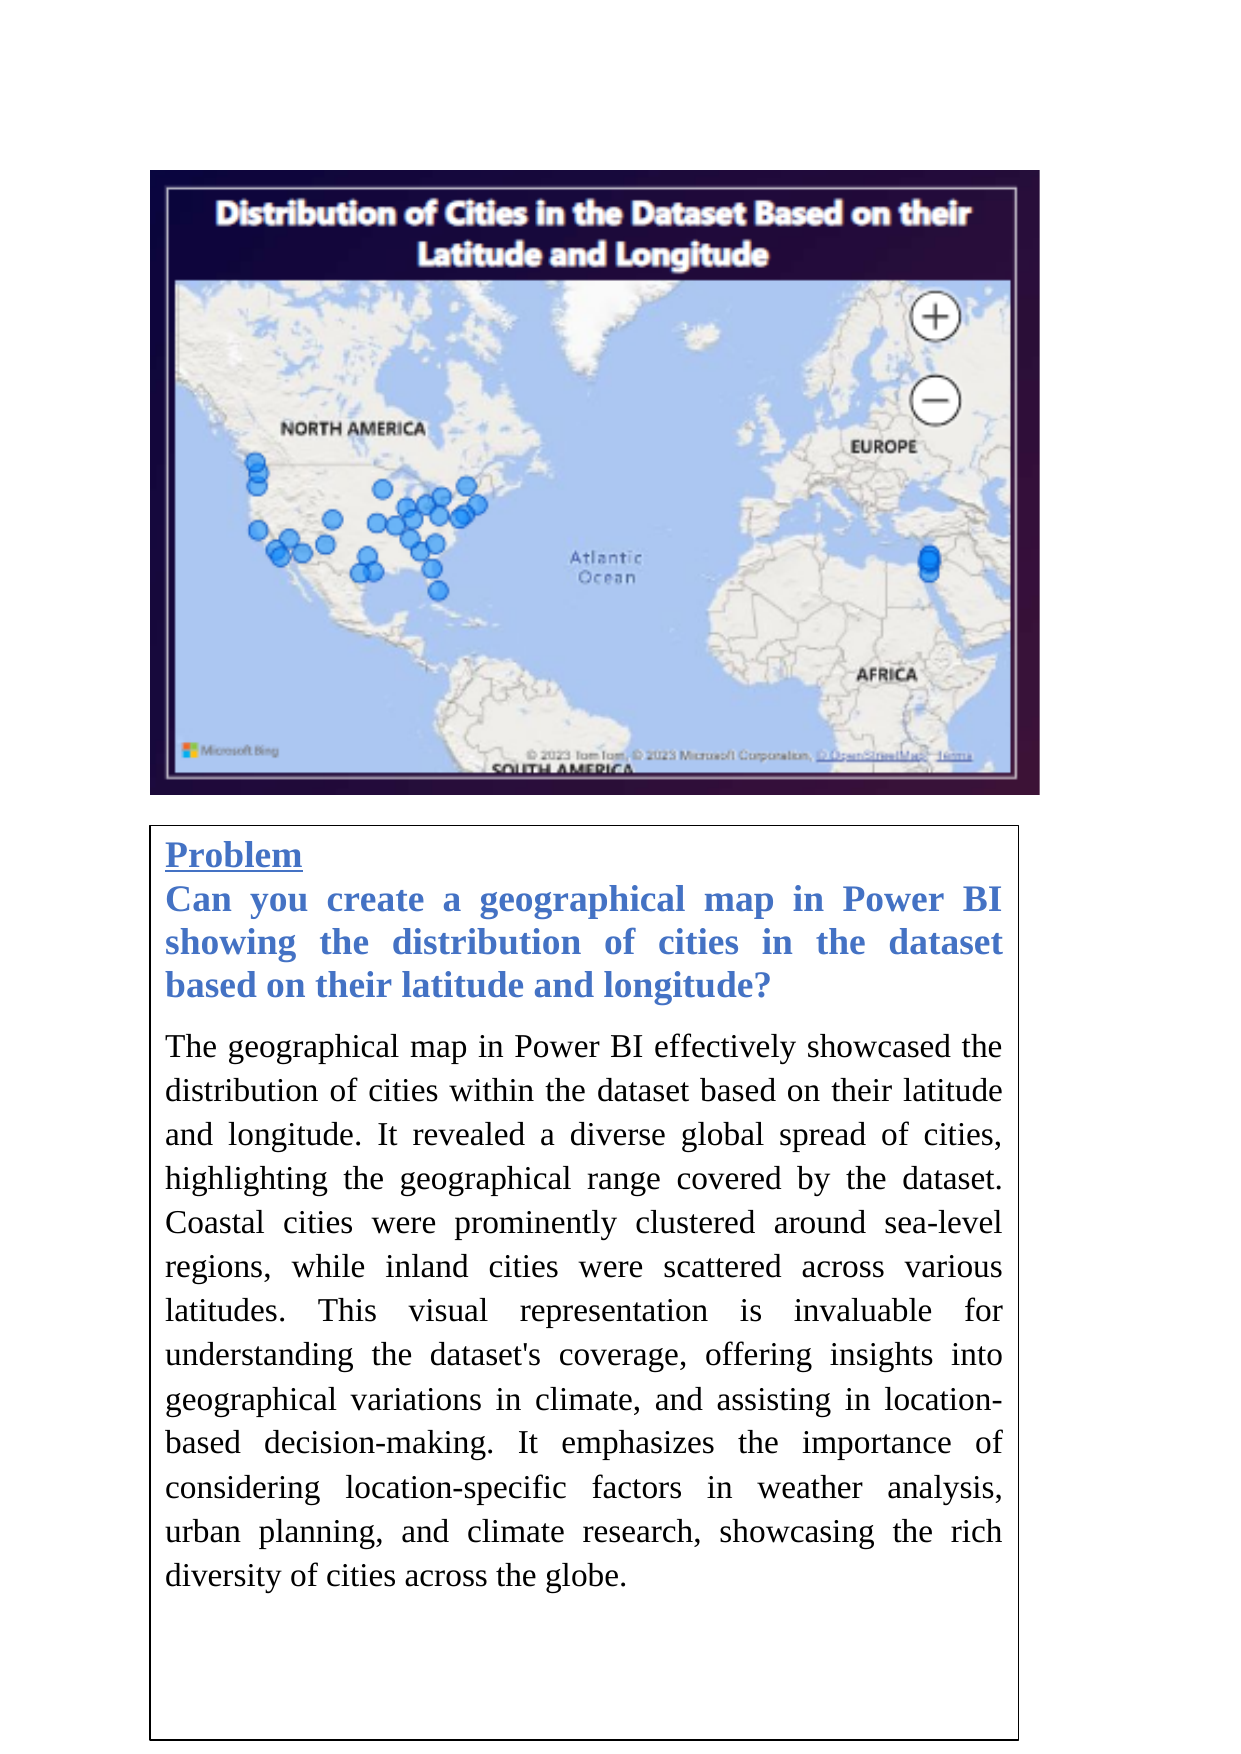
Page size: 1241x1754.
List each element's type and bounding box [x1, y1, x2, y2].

picture [150, 170, 1040, 795]
